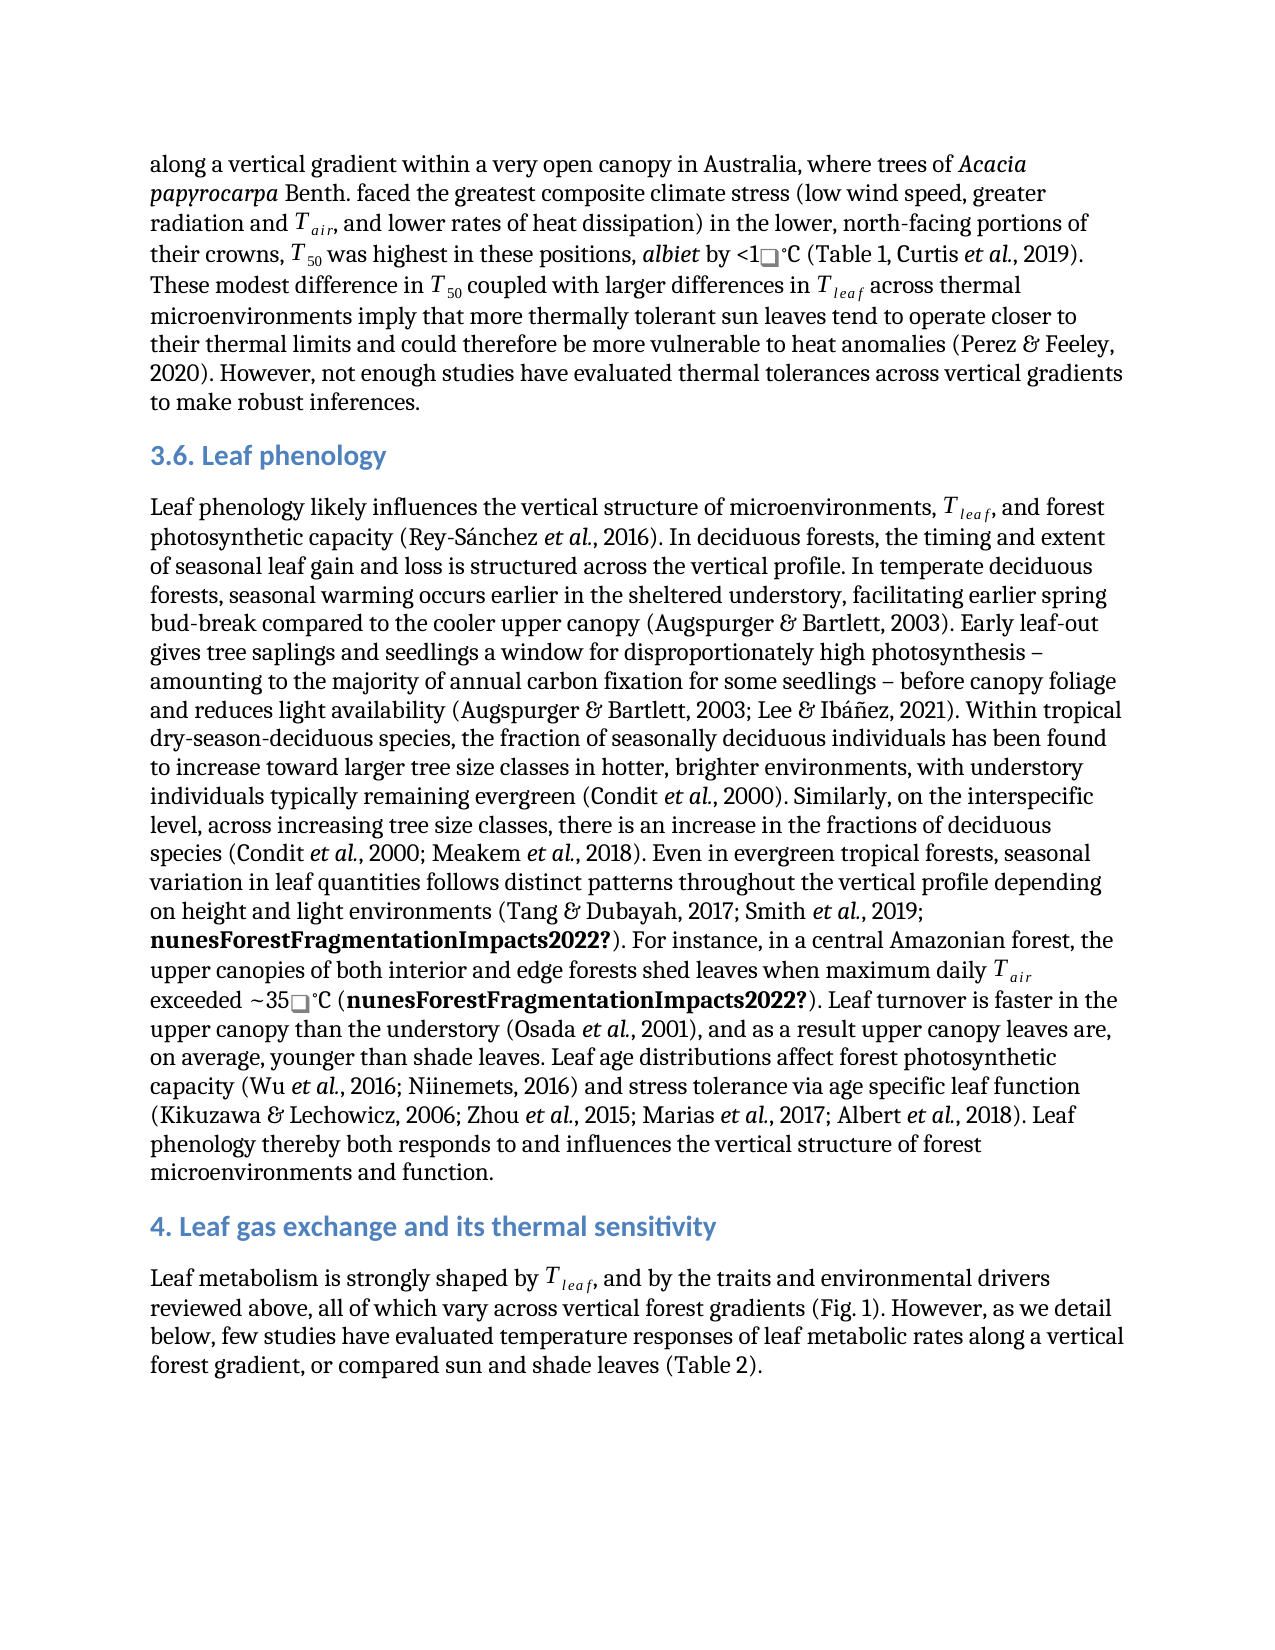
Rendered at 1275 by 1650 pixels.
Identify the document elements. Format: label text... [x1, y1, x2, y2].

text Leaf phenology likely influences the vertical structure of microenvironments, , and forest photosynthetic capacity (Rey-Sánchez et al., 2016). In deciduous forests, the timing and extent of seasonal leaf gain and loss is structured across the vertical profile. In temperate deciduous forests, seasonal warming occurs earlier in the sheltered understory, facilitating earlier spring bud-break compared to the cooler upper canopy (Augspurger & Bartlett, 2003). Early leaf-out gives tree saplings and seedlings a window for disproportionately high photosynthesis – amounting to the majority of annual carbon fixation for some seedlings – before canopy foliage and reduces light availability (Augspurger & Bartlett, 2003; Lee & Ibáñez, 2021). Within tropical dry-season-deciduous species, the fraction of seasonally deciduous individuals has been found to increase toward larger tree size classes in hotter, brighter environments, with understory individuals typically remaining evergreen (Condit et al., 2000). Similarly, on the interspecific level, across increasing tree size classes, there is an increase in the fractions of deciduous species (Condit et al., 2000; Meakem et al., 2018). Even in evergreen tropical forests, seasonal variation in leaf quantities follows distinct patterns throughout the vertical profile depending on height and light environments (Tang & Dubayah, 2017; Smith et al., 2019; nunesForestFragmentationImpacts2022?). For instance, in a central Amazonian forest, the upper canopies of both interior and edge forests shed leaves when maximum daily exceeded ~35C (nunesForestFragmentationImpacts2022?). Leaf turnover is faster in the upper canopy than the understory (Osada et al., 2001), and as a result upper canopy leaves are, on average, younger than shade leaves. Leaf age distributions affect forest photosynthetic capacity (Wu et al., 2016; Niinemets, 2016) and stress tolerance via age specific leaf function (Kikuzawa & Lechowicz, 2006; Zhou et al., 2015; Marias et al., 2017; Albert et al., 2018). Leaf phenology thereby both responds to and influences the vertical structure of forest microenvironments and function. [150, 492, 1125, 1187]
subtitle 3.6. Leaf phenology [150, 437, 1125, 473]
subtitle 4. Leaf gas exchange and its thermal sensitivity [150, 1208, 1125, 1243]
text Leaf metabolism is strongly shaped by , and by the traits and environmental drivers reviewed above, all of which vary across vertical forest gradients (Fig. 1). However, as we detail below, few studies have evaluated temperature responses of leaf metabolic rates along a vertical forest gradient, or compared sun and shade leaves (Table 2). [150, 1262, 1125, 1380]
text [150, 150, 1125, 417]
